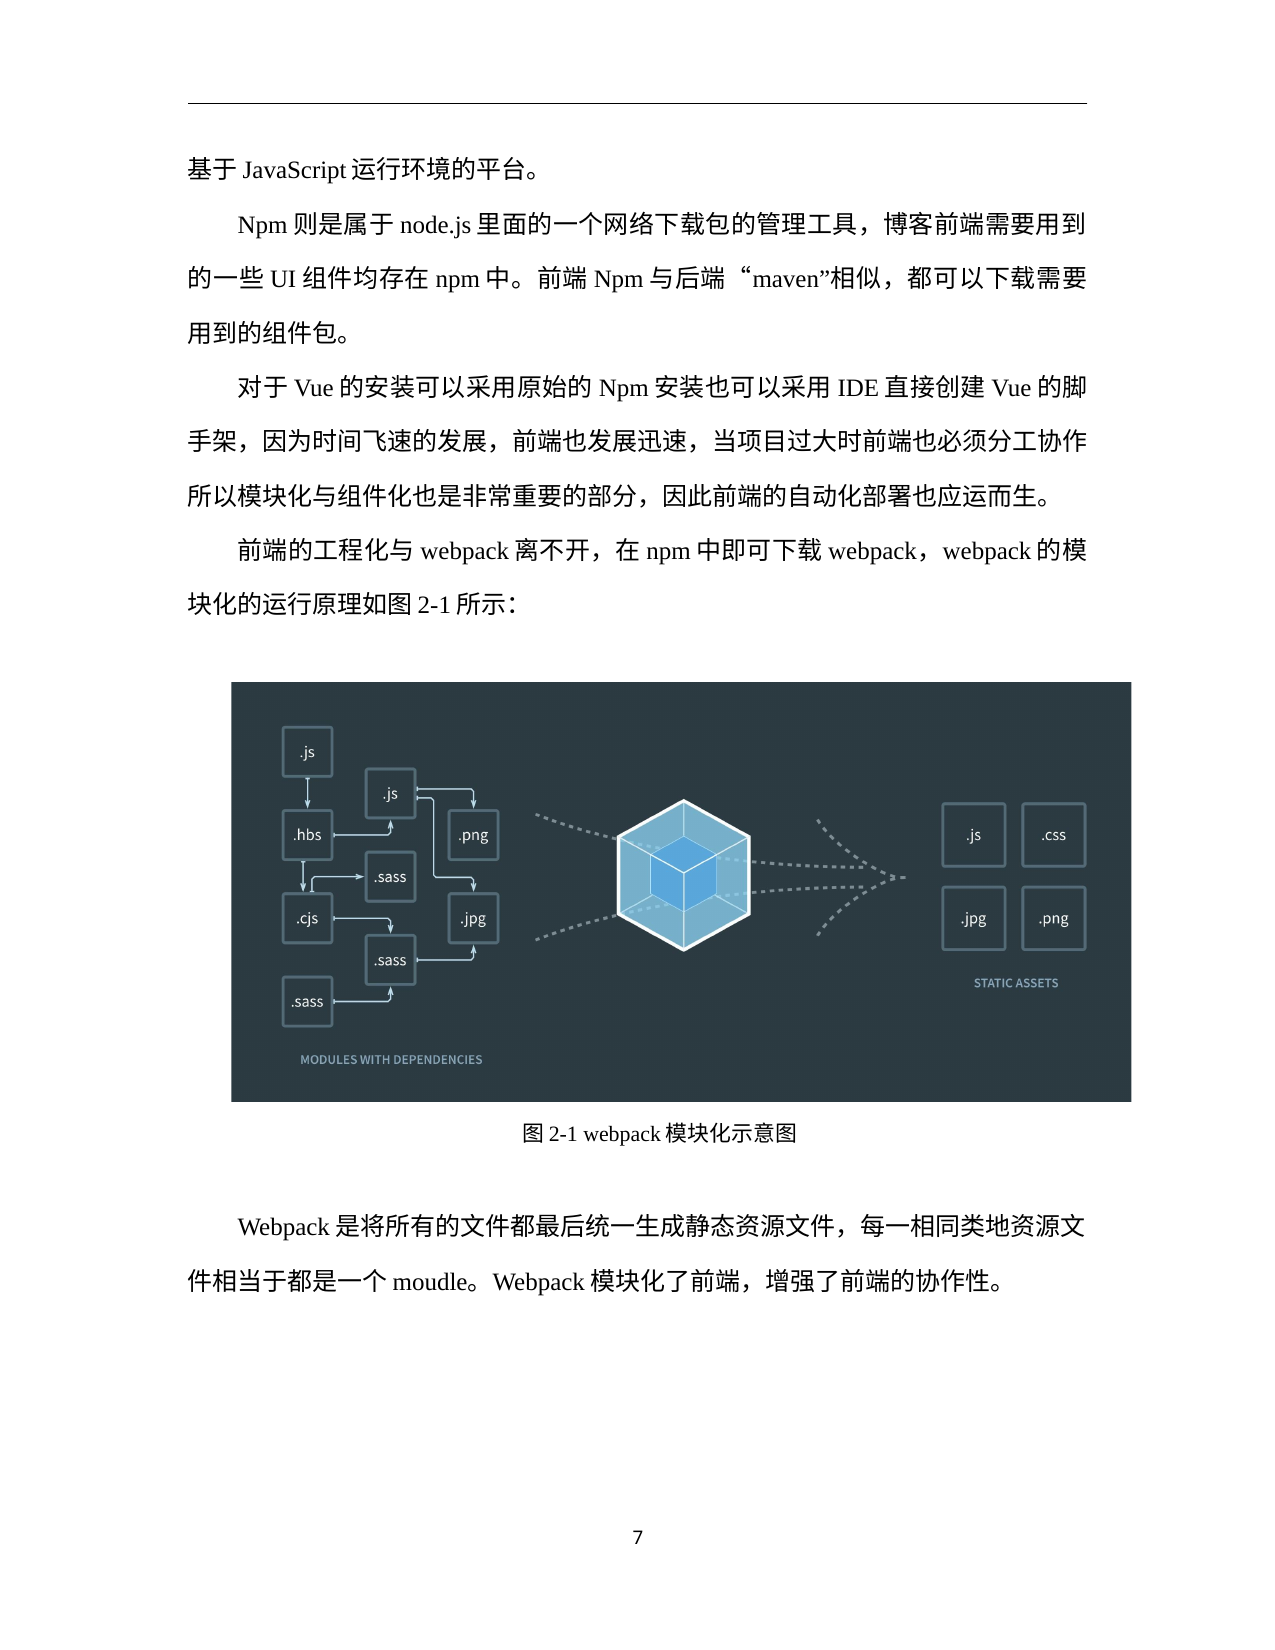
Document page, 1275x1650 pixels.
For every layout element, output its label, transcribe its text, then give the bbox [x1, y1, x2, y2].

text Npm则是属于node.js里面的一个网络下载包的管理工具，博客前端需要用到的一些UI组件均存在npm中。前端Npm与后端“maven”相似，都可以下载需要用到的组件包。 [187, 204, 1087, 349]
text 前端的工程化与webpack离不开，在npm中即可下载webpack，webpack的模块化的运行原理如图2-1所示： [187, 531, 1087, 621]
picture [231, 682, 1132, 1102]
text Webpack是将所有的文件都最后统一生成静态资源文件，每一相同类地资源文件相当于都是一个moudle。Webpack模块化了前端，增强了前端的协作性。 [187, 1207, 1087, 1297]
text 对于Vue的安装可以采用原始的Npm安装也可以采用IDE直接创建Vue的脚手架，因为时间飞速的发展，前端也发展迅速，当项目过大时前端也必须分工协作所以模块化与组件化也是非常重要的部分，因此前端的自动化部署也应运而生。 [187, 367, 1087, 512]
text 图2-1 webpack模块化示意图 [187, 1116, 1087, 1148]
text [187, 150, 1087, 186]
